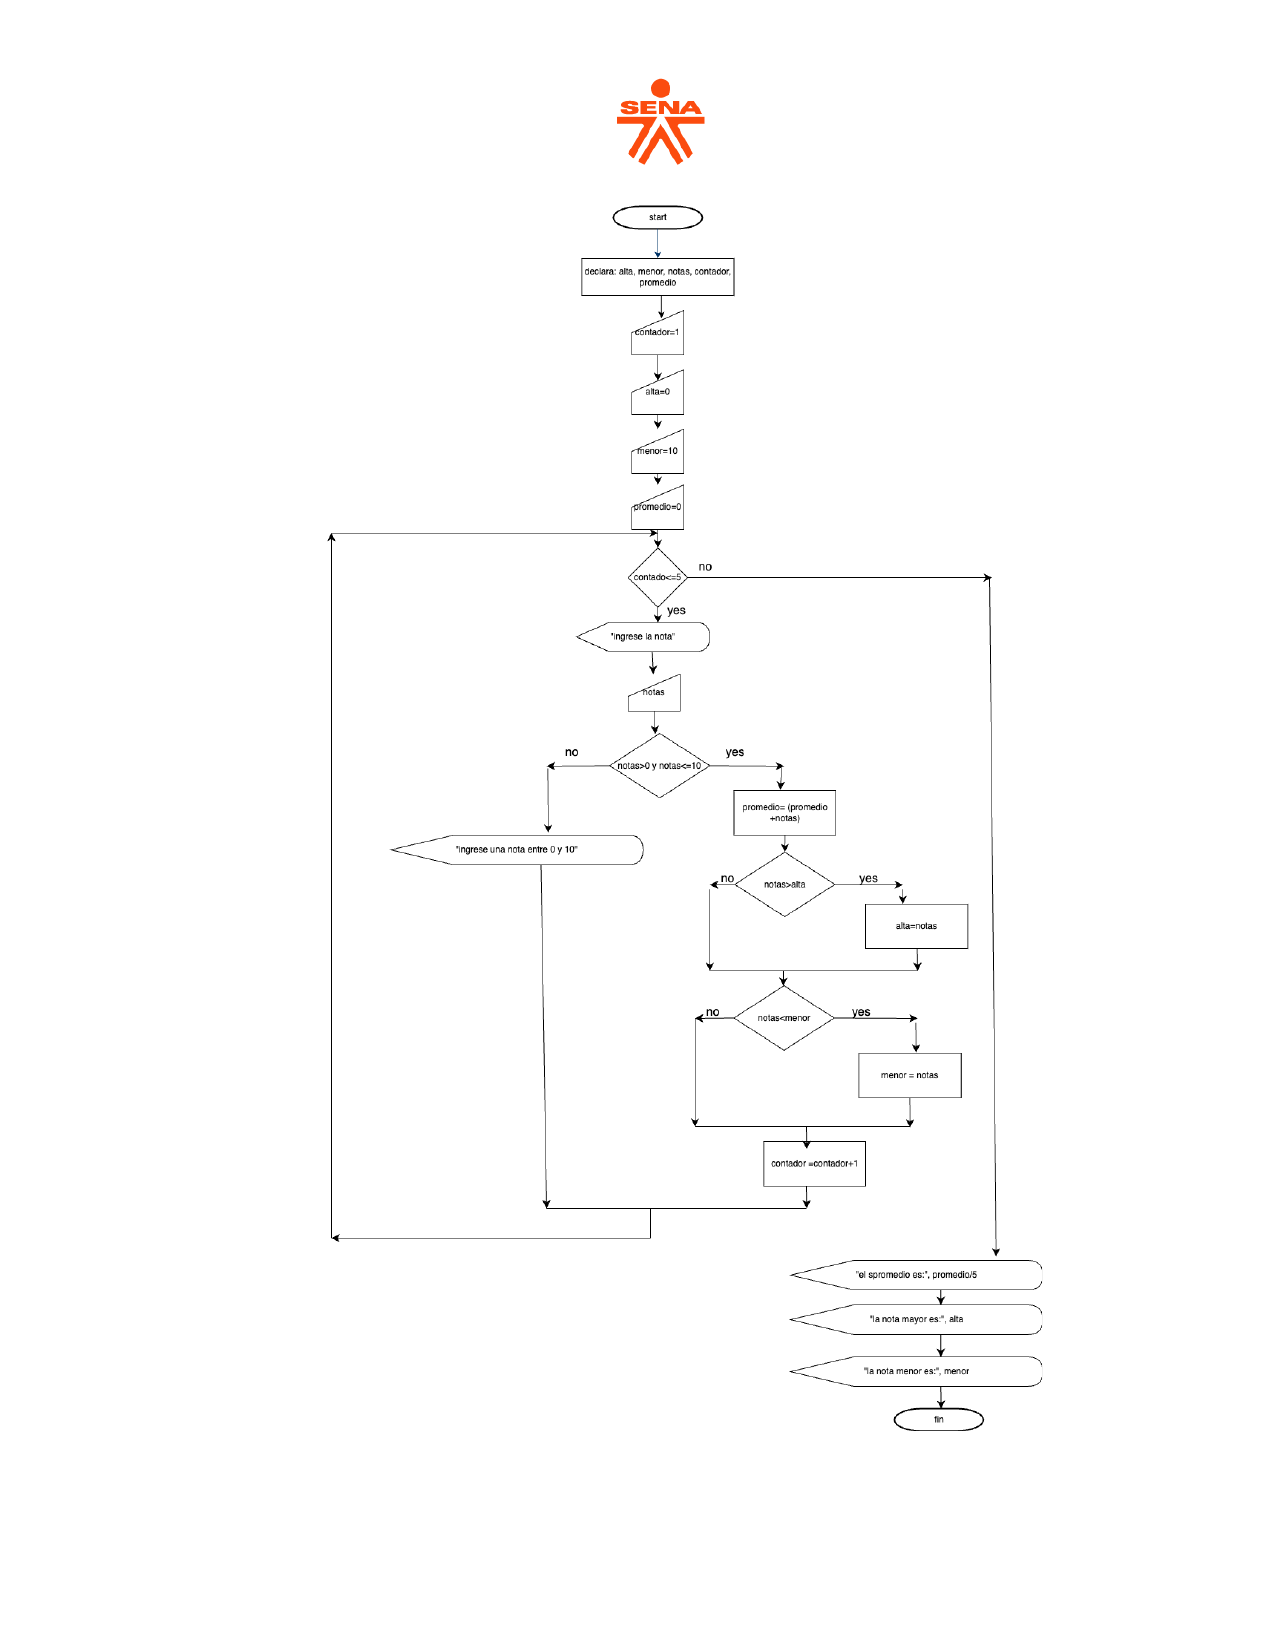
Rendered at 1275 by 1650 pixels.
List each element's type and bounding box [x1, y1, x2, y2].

picture [607, 75, 711, 169]
picture [327, 205, 1043, 1431]
